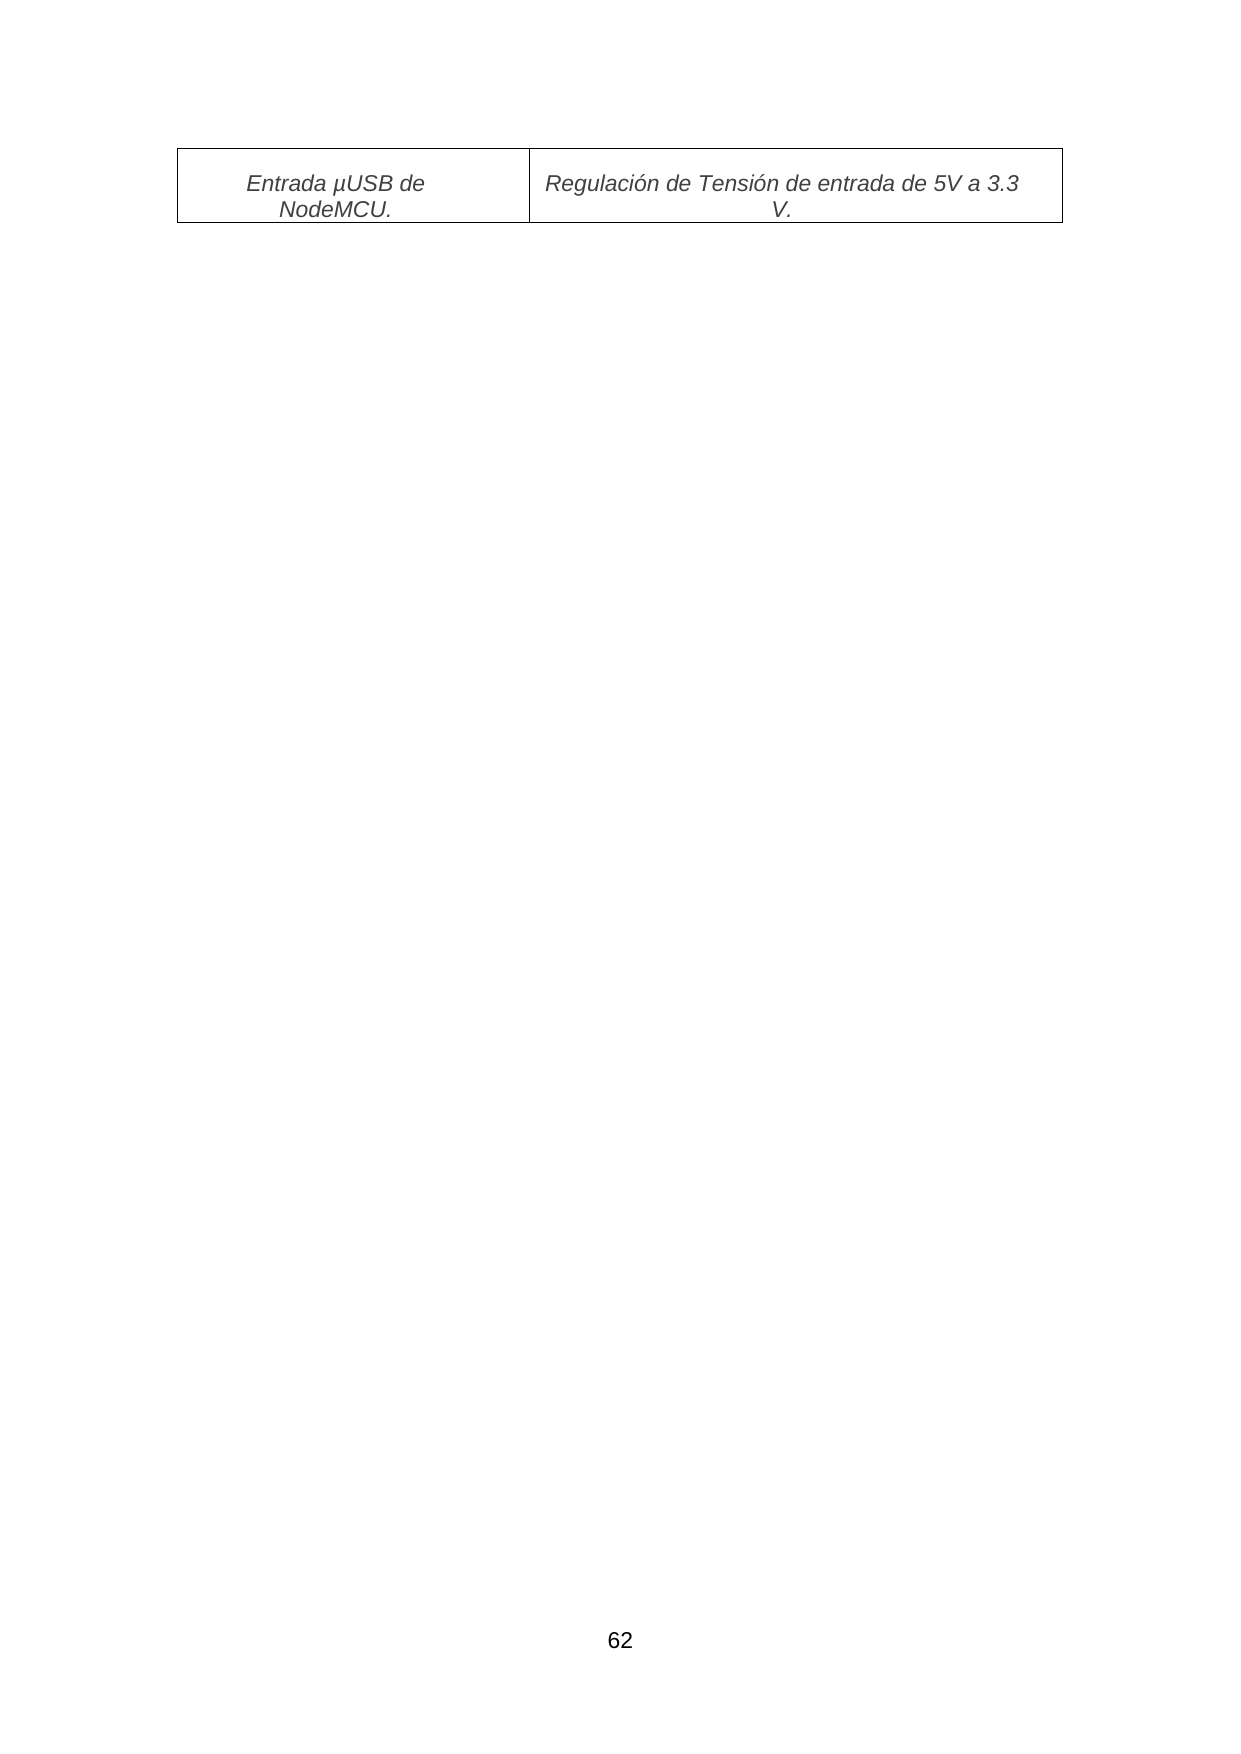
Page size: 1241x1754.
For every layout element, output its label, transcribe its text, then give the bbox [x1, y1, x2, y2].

table_cell Entrada µUSB de NodeMCU. [178, 149, 529, 222]
table_cell Regulación de Tensión de entrada de 5V a 3.3 V. [530, 149, 1062, 222]
